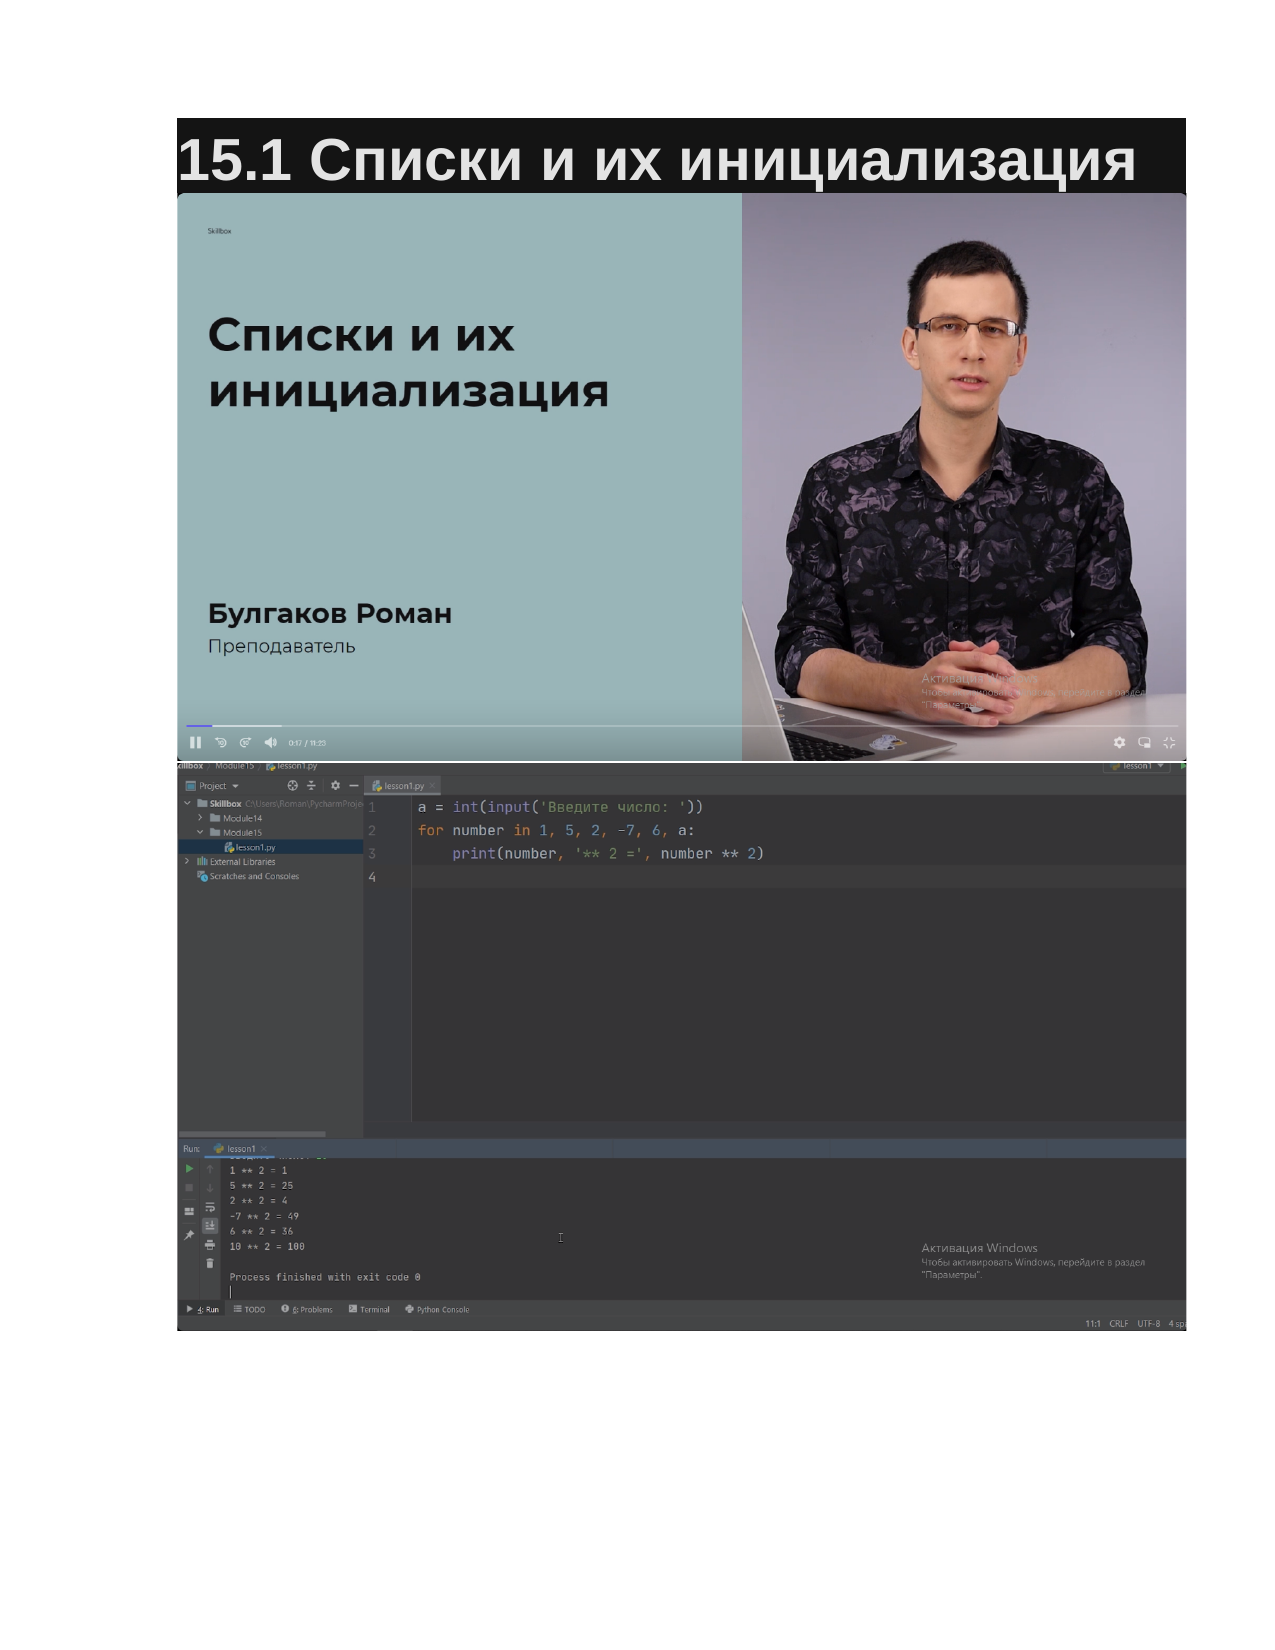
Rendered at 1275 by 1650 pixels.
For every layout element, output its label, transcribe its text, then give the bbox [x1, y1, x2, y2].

picture [177, 763, 1187, 1331]
text 15.1 Списки и их инициализация [177, 118, 1186, 193]
picture [177, 193, 1187, 761]
